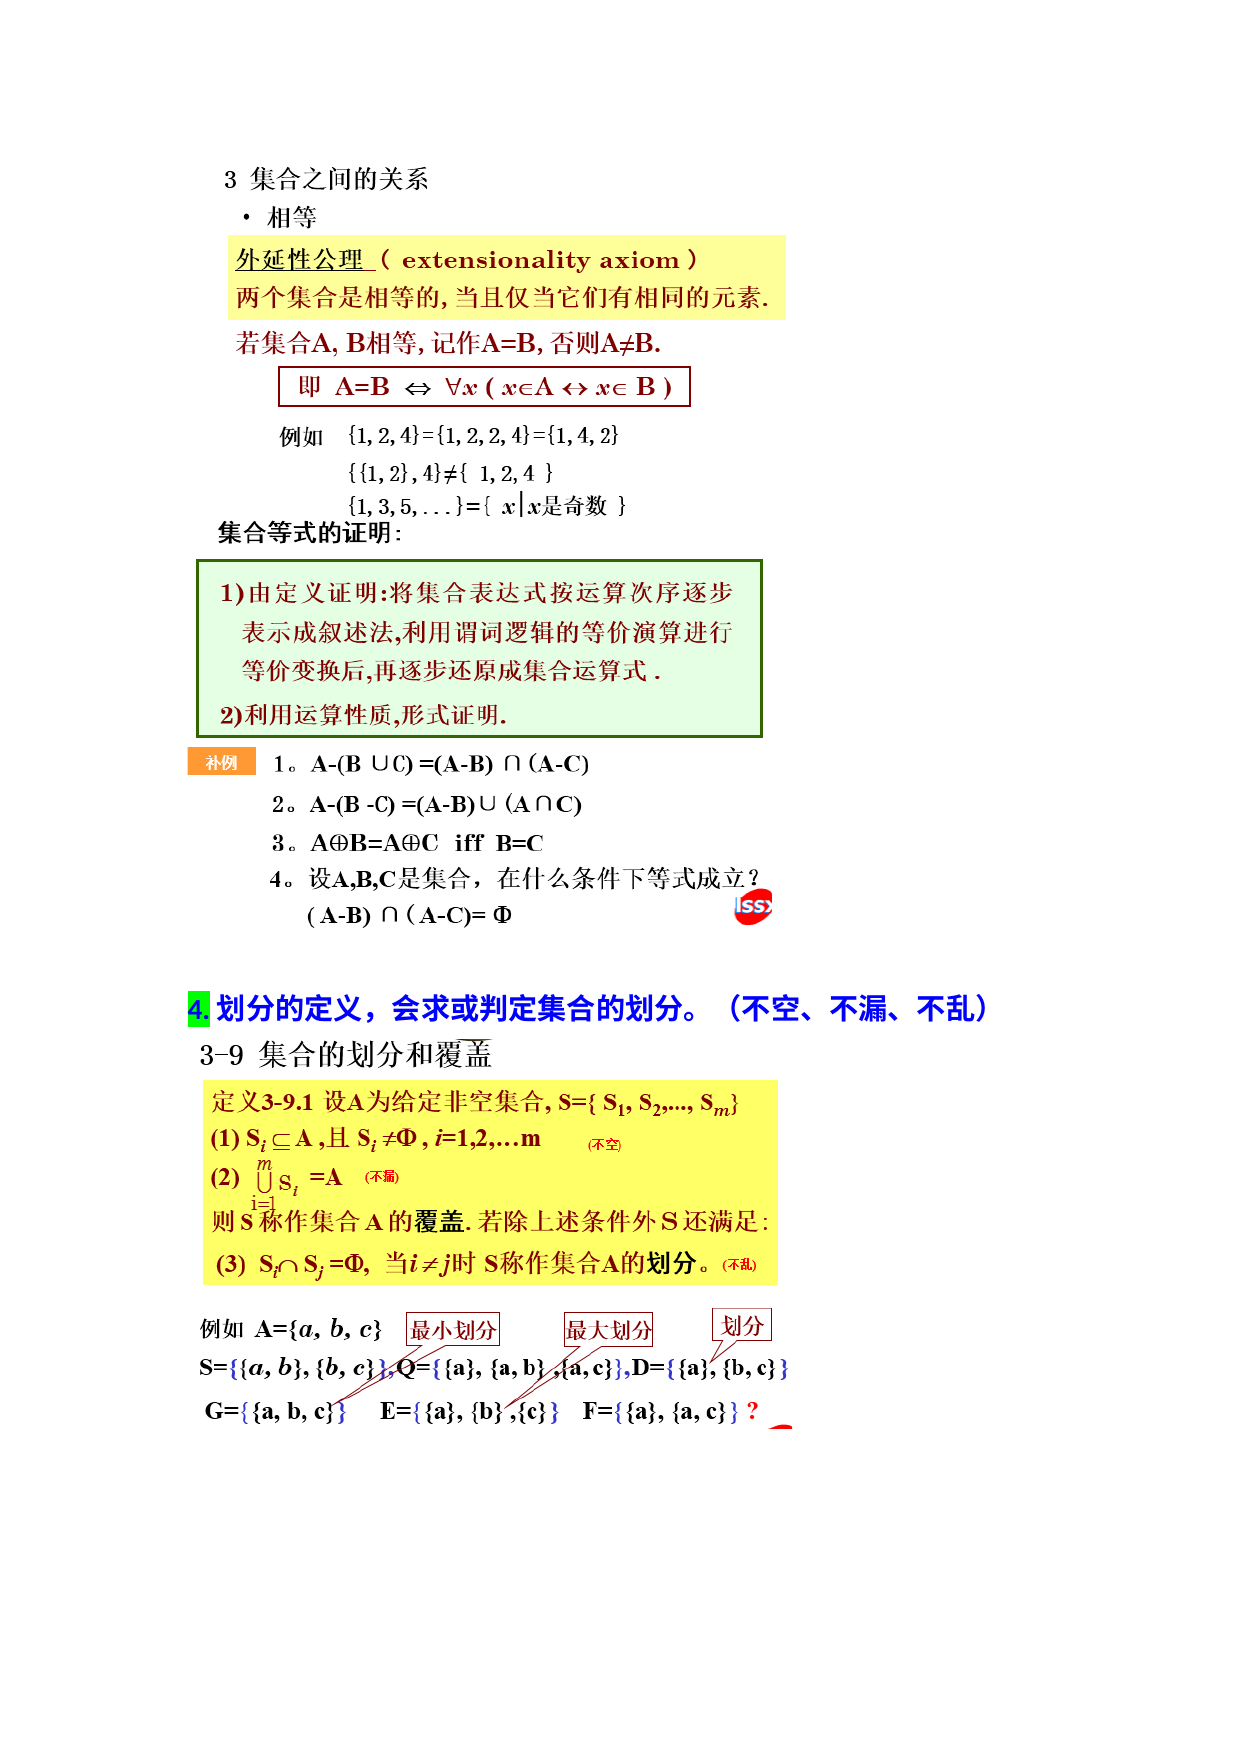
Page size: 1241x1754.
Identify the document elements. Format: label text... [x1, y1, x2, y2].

picture [187, 1039, 793, 1429]
picture [187, 162, 786, 929]
text 4. 划分的定义，会求或判定集合的划分。（不空、不漏、不乱） [187, 974, 1053, 1039]
